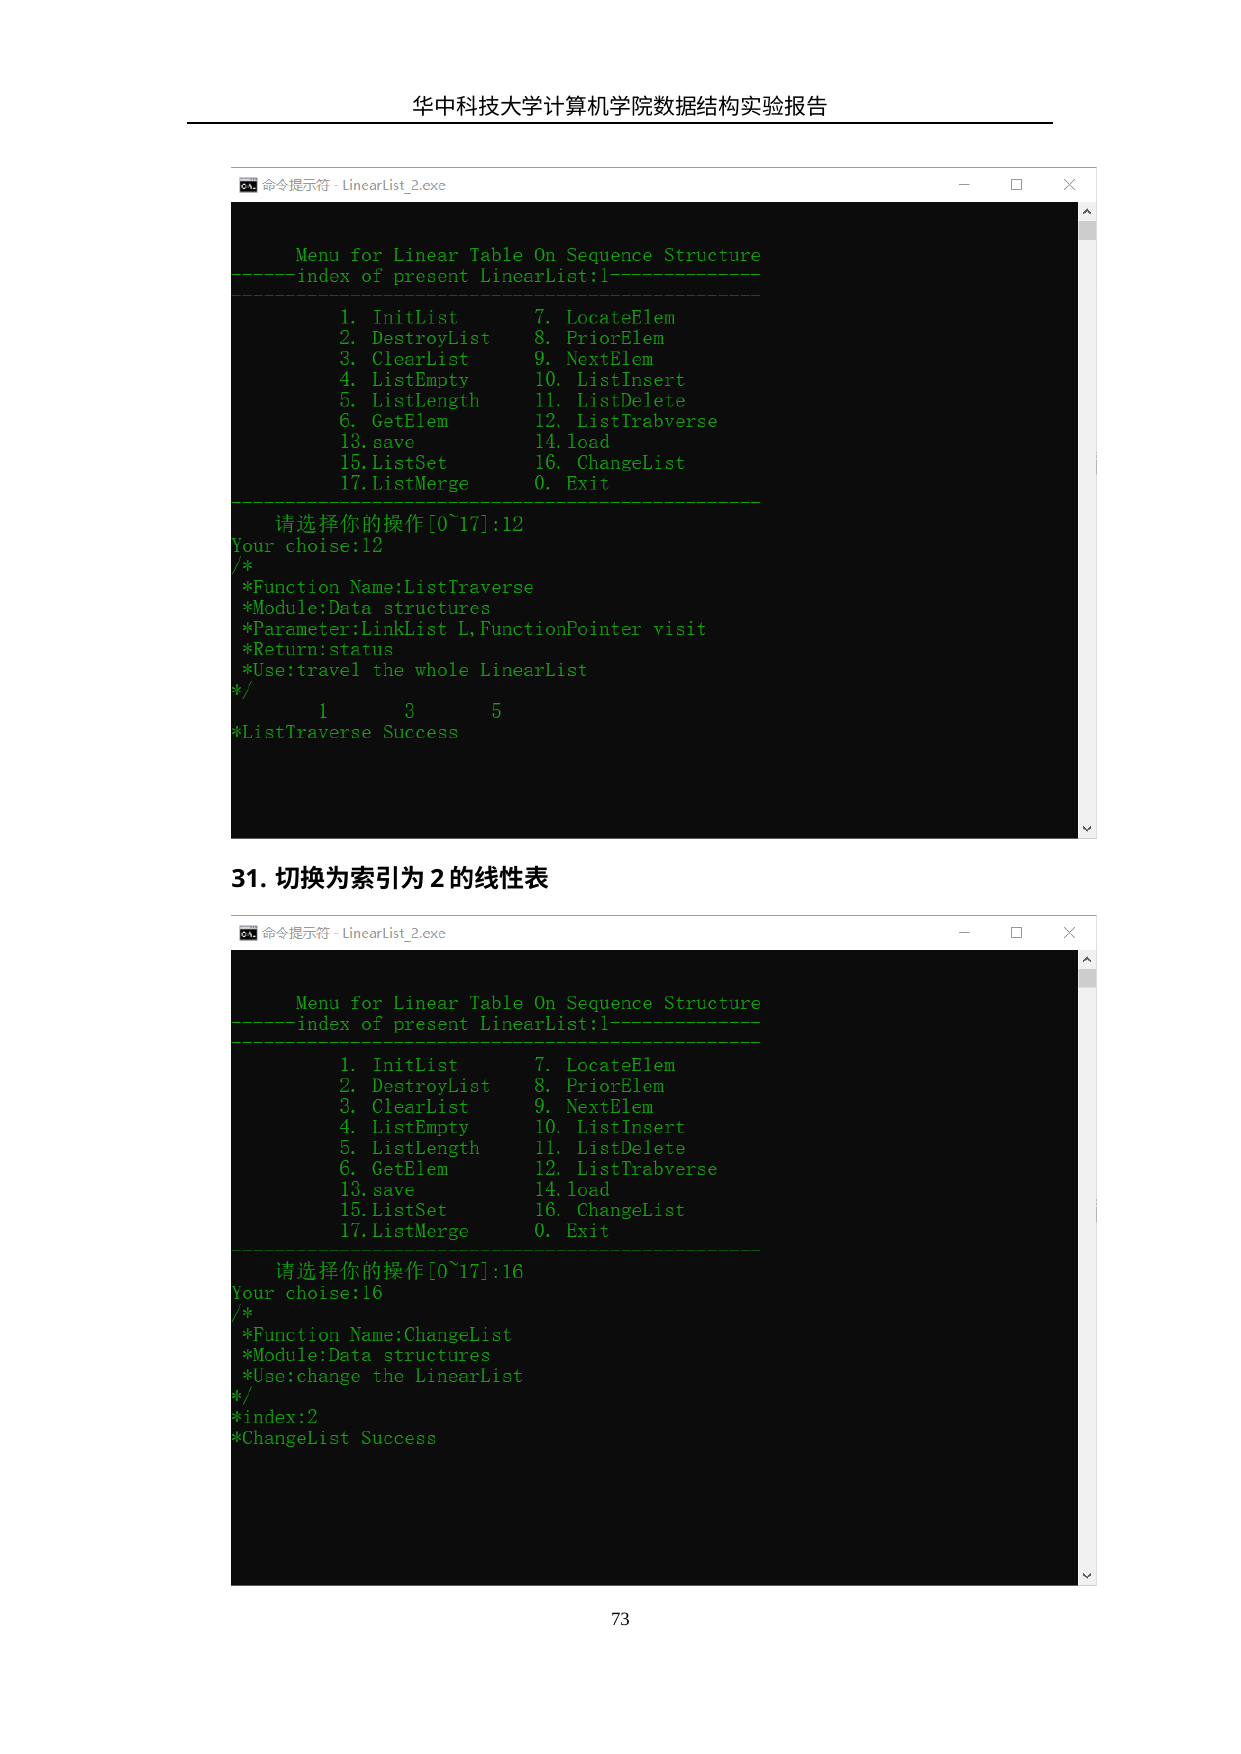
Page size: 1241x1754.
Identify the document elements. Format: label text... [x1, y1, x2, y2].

picture [231, 167, 1097, 839]
list 切换为索引为2的线性表 [187, 844, 1053, 909]
picture [231, 915, 1097, 1586]
